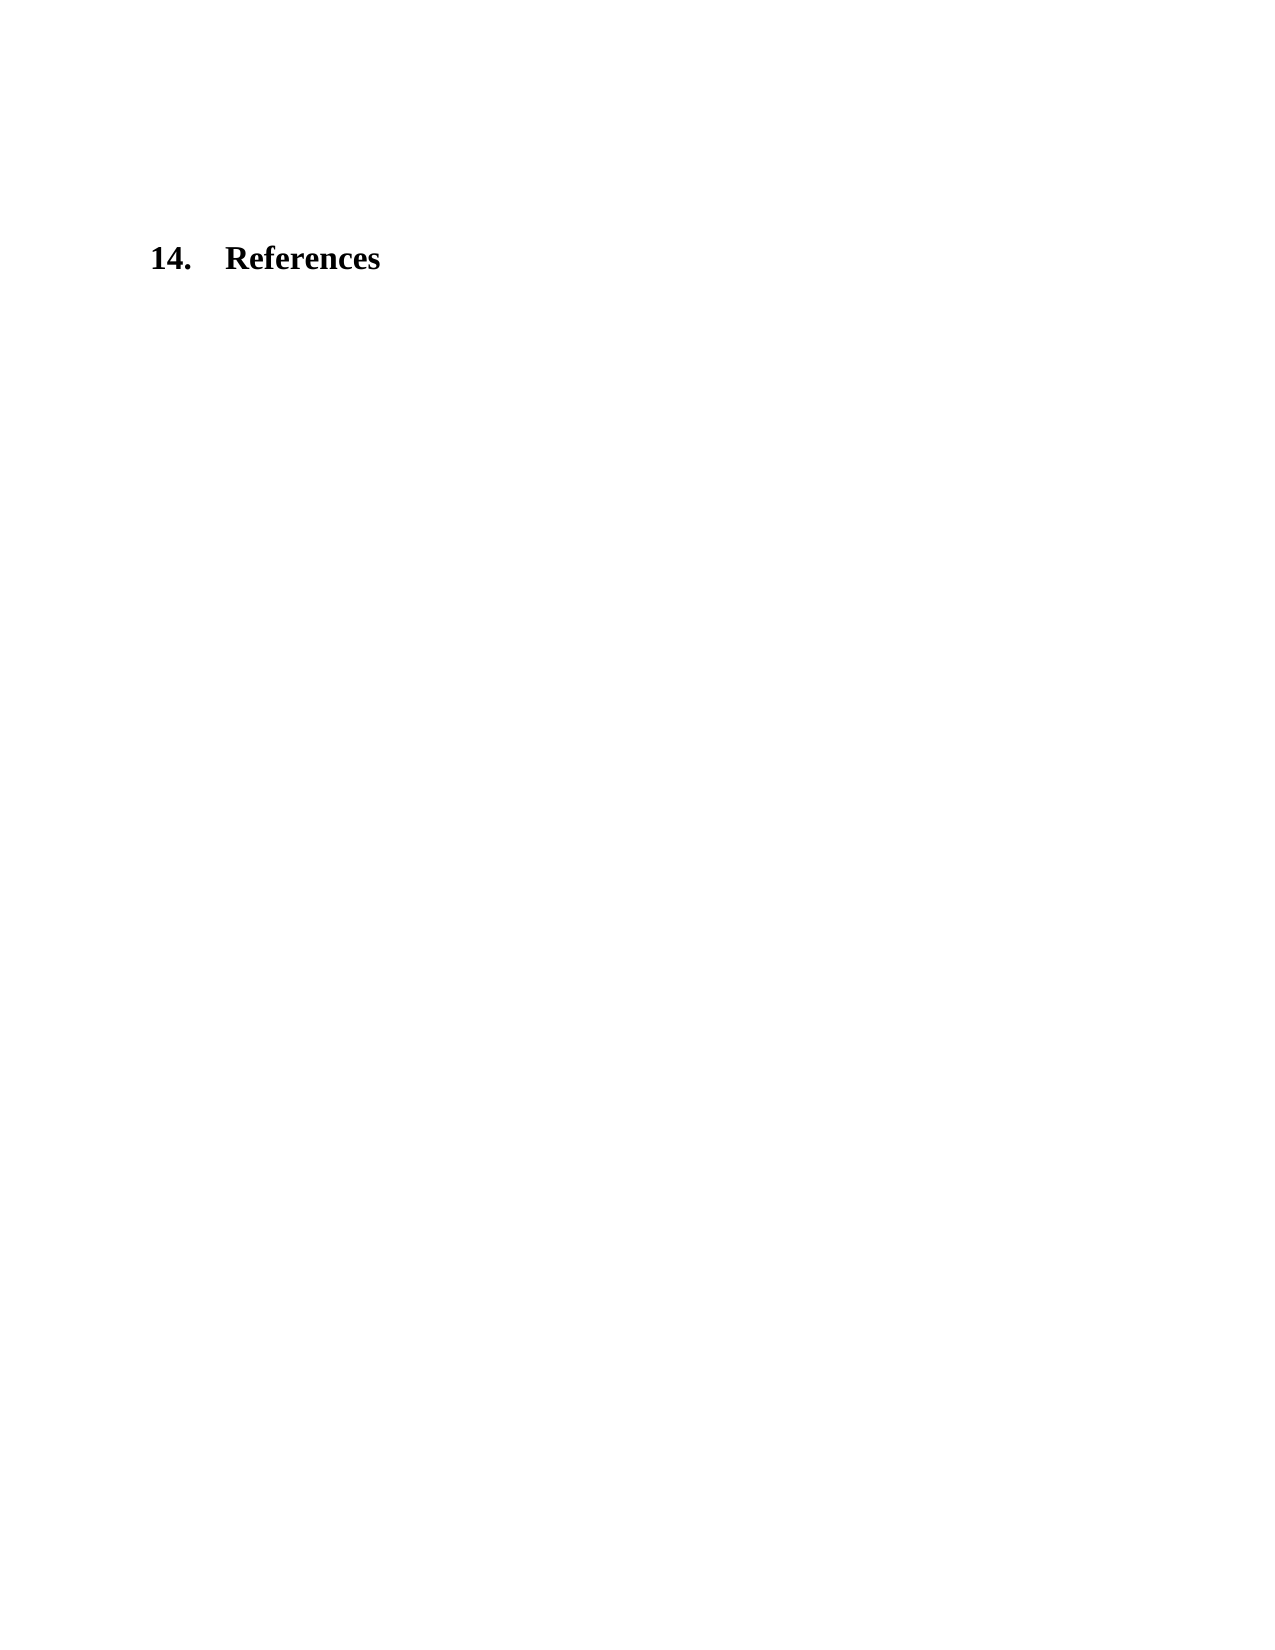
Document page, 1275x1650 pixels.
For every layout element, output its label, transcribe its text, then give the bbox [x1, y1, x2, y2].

subtitle References [150, 238, 1125, 277]
